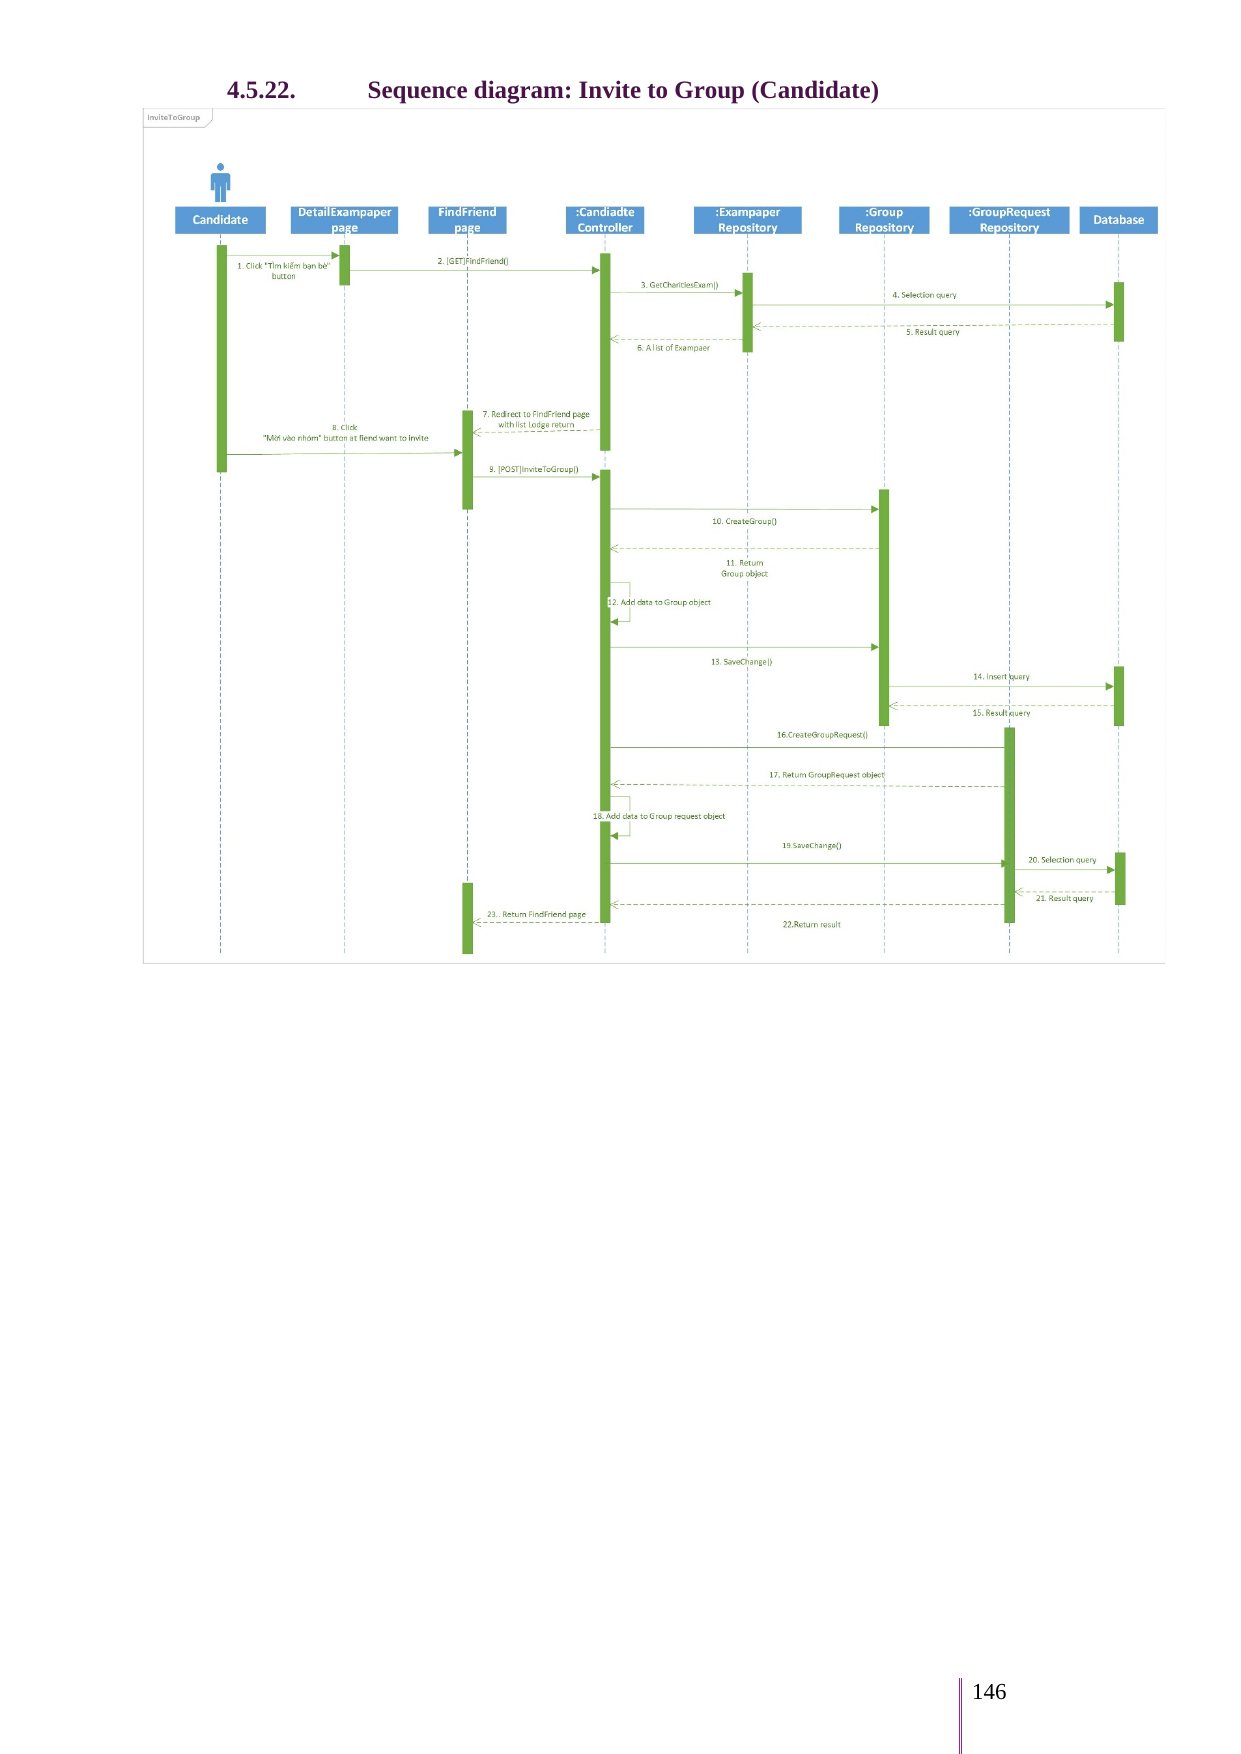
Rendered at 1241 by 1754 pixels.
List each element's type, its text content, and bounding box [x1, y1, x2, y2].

picture [142, 108, 1166, 964]
subtitle Sequence diagram: Invite to Group (Candidate) [227, 75, 1165, 104]
